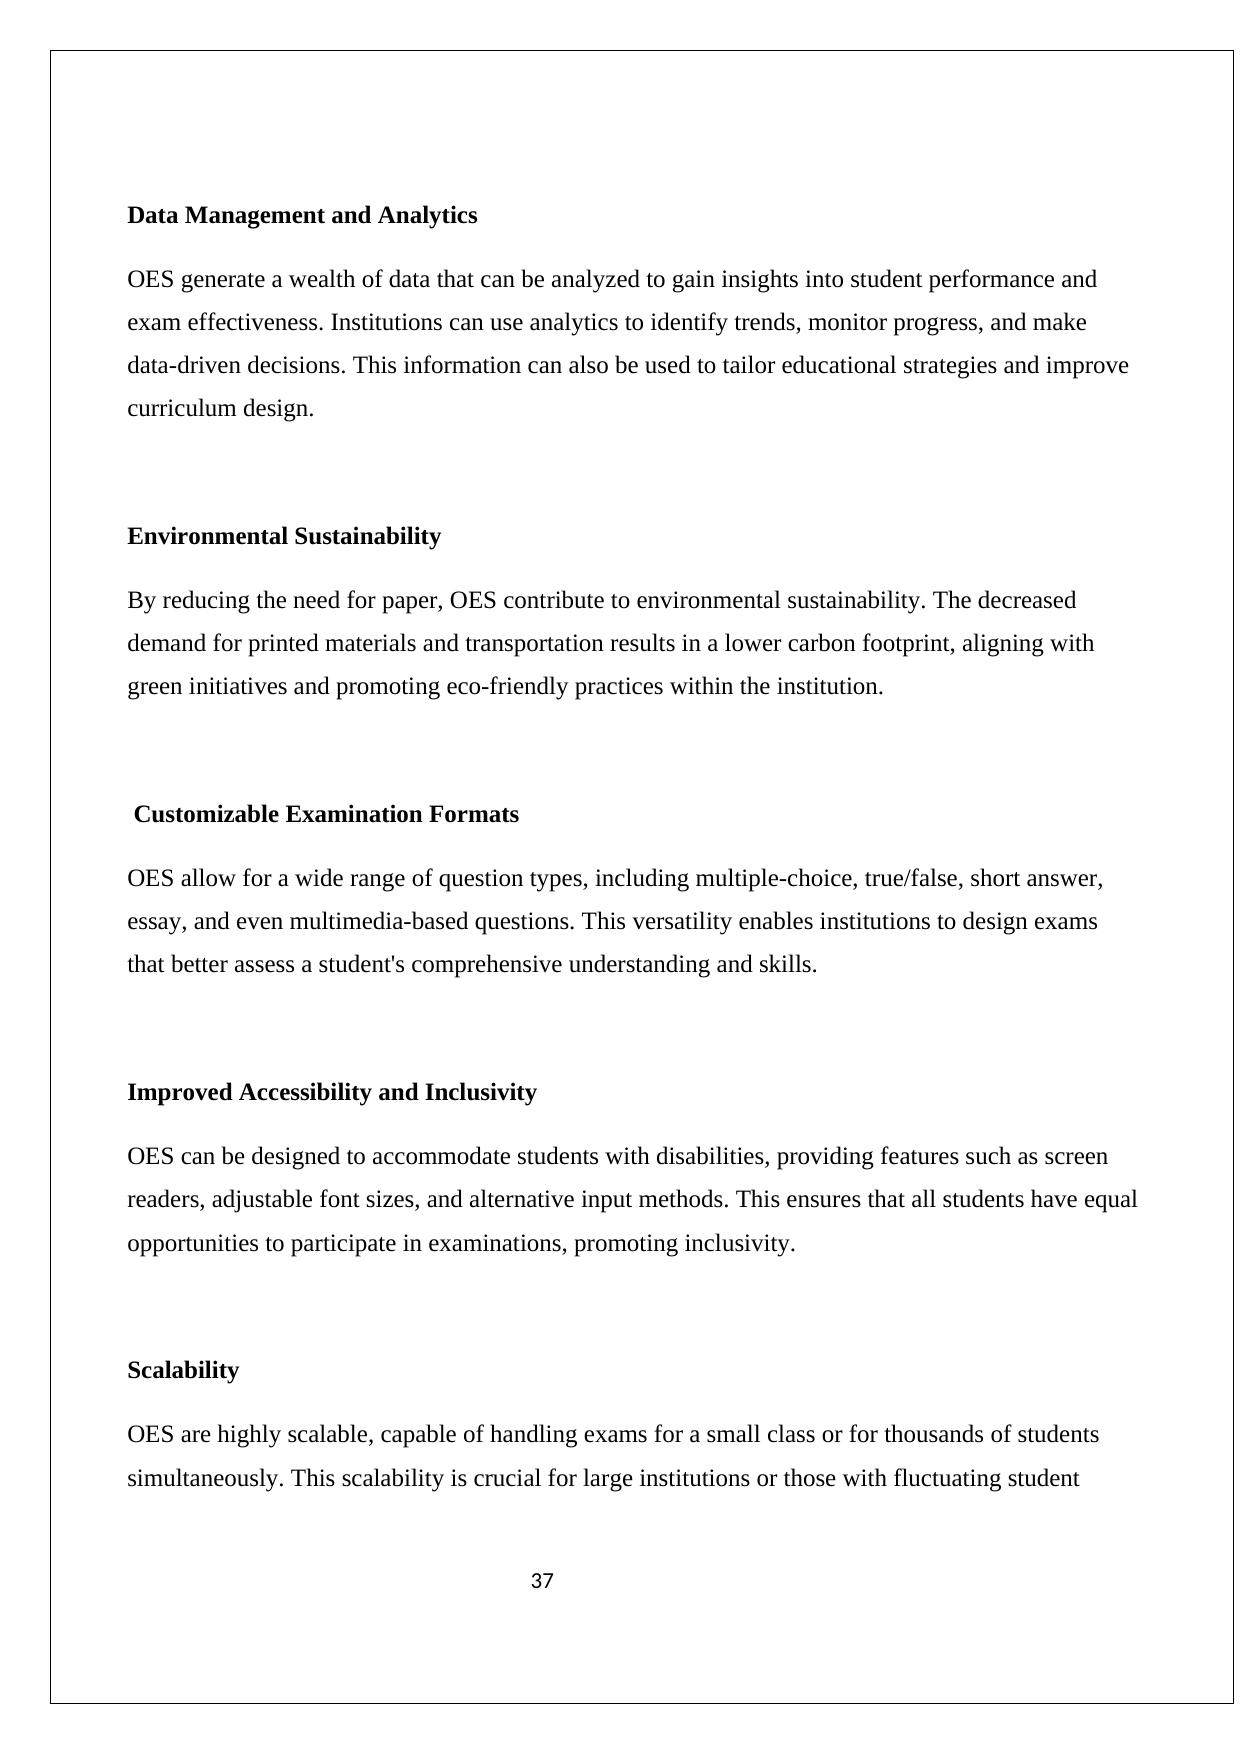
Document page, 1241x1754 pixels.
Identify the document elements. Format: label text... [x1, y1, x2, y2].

text Scalability [127, 1356, 1139, 1384]
text Improved Accessibility and Inclusivity [127, 1077, 1139, 1106]
text Data Management and Analytics [127, 200, 1139, 229]
text OES can be designed to accommodate students with disabilities, providing features such as screen readers, adjustable font sizes, and alternative input methods. This ensures that all students have equal opportunities to participate in examinations, promoting inclusivity. [127, 1141, 1139, 1256]
text OES allow for a wide range of question types, including multiple-choice, true/false, short answer, essay, and even multimedia-based questions. This versatility enables institutions to design exams that better assess a student's comprehensive understanding and skills. [127, 863, 1139, 978]
text Environmental Sustainability [127, 521, 1139, 550]
text Customizable Examination Formats [127, 799, 1139, 828]
text By reducing the need for paper, OES contribute to environmental sustainability. The decreased demand for printed materials and transportation results in a lower carbon footprint, aligning with green initiatives and promoting eco-friendly practices within the institution. [127, 585, 1139, 700]
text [127, 1419, 1139, 1491]
text OES generate a wealth of data that can be analyzed to gain insights into student performance and exam effectiveness. Institutions can use analytics to identify trends, monitor progress, and make data-driven decisions. This information can also be used to tailor educational strategies and improve curriculum design. [127, 264, 1139, 422]
